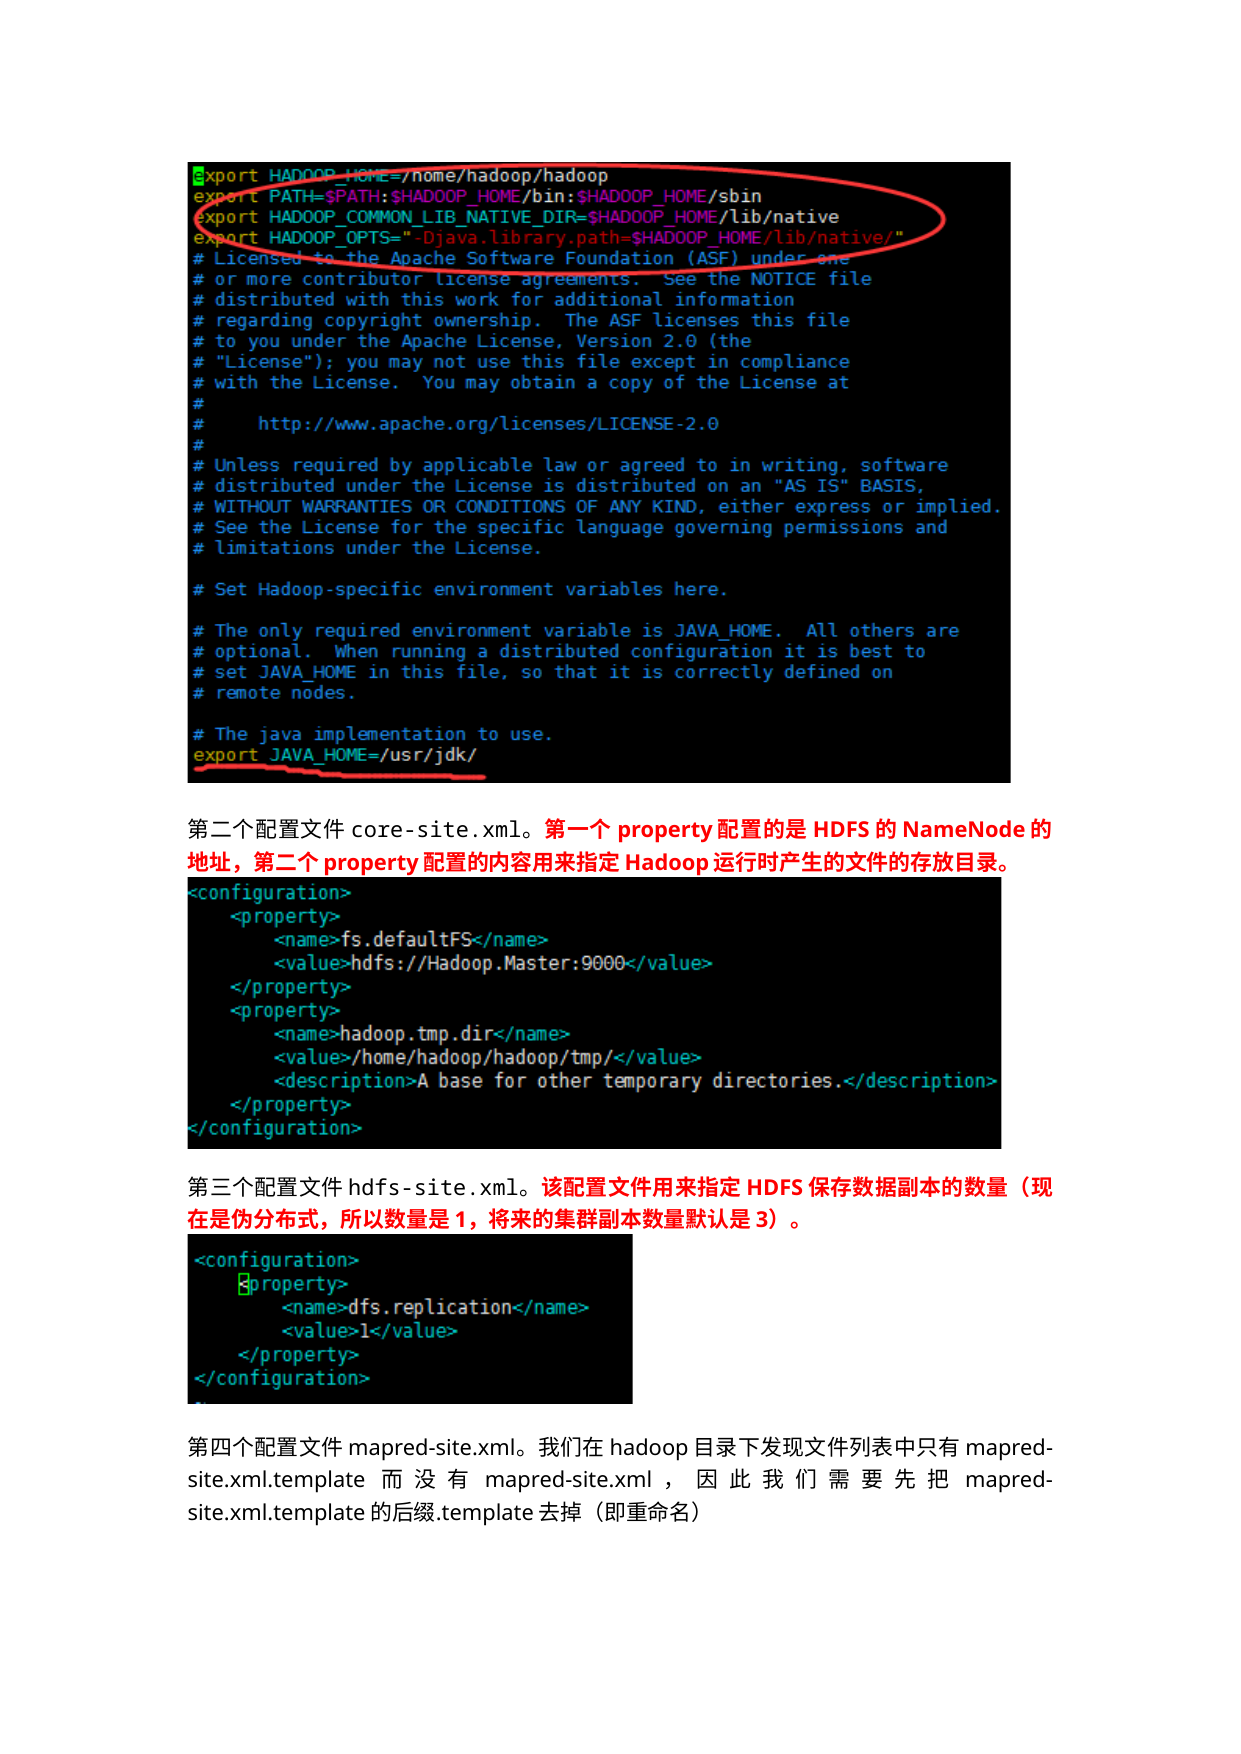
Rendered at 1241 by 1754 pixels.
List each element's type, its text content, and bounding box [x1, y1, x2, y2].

text 第二个配置文件core-site.xml。第一个property配置的是HDFS的NameNode的地址，第二个property配置的内容用来指定Hadoop运行时产生的文件的存放目录。 [187, 812, 1053, 877]
text 第三个配置文件hdfs-site.xml。该配置文件用来指定HDFS保存数据副本的数量（现在是伪分布式，所以数量是1，将来的集群副本数量默认是3）。 [187, 1169, 1053, 1234]
picture [187, 877, 1002, 1149]
picture [187, 162, 1011, 783]
text 第四个配置文件mapred-site.xml。我们在hadoop目录下发现文件列表中只有mapred-site.xml.template而没有mapred-site.xml，因此我们需要先把mapred-site.xml.template的后缀.template去掉（即重命名） [187, 1429, 1053, 1527]
picture [187, 1234, 633, 1404]
